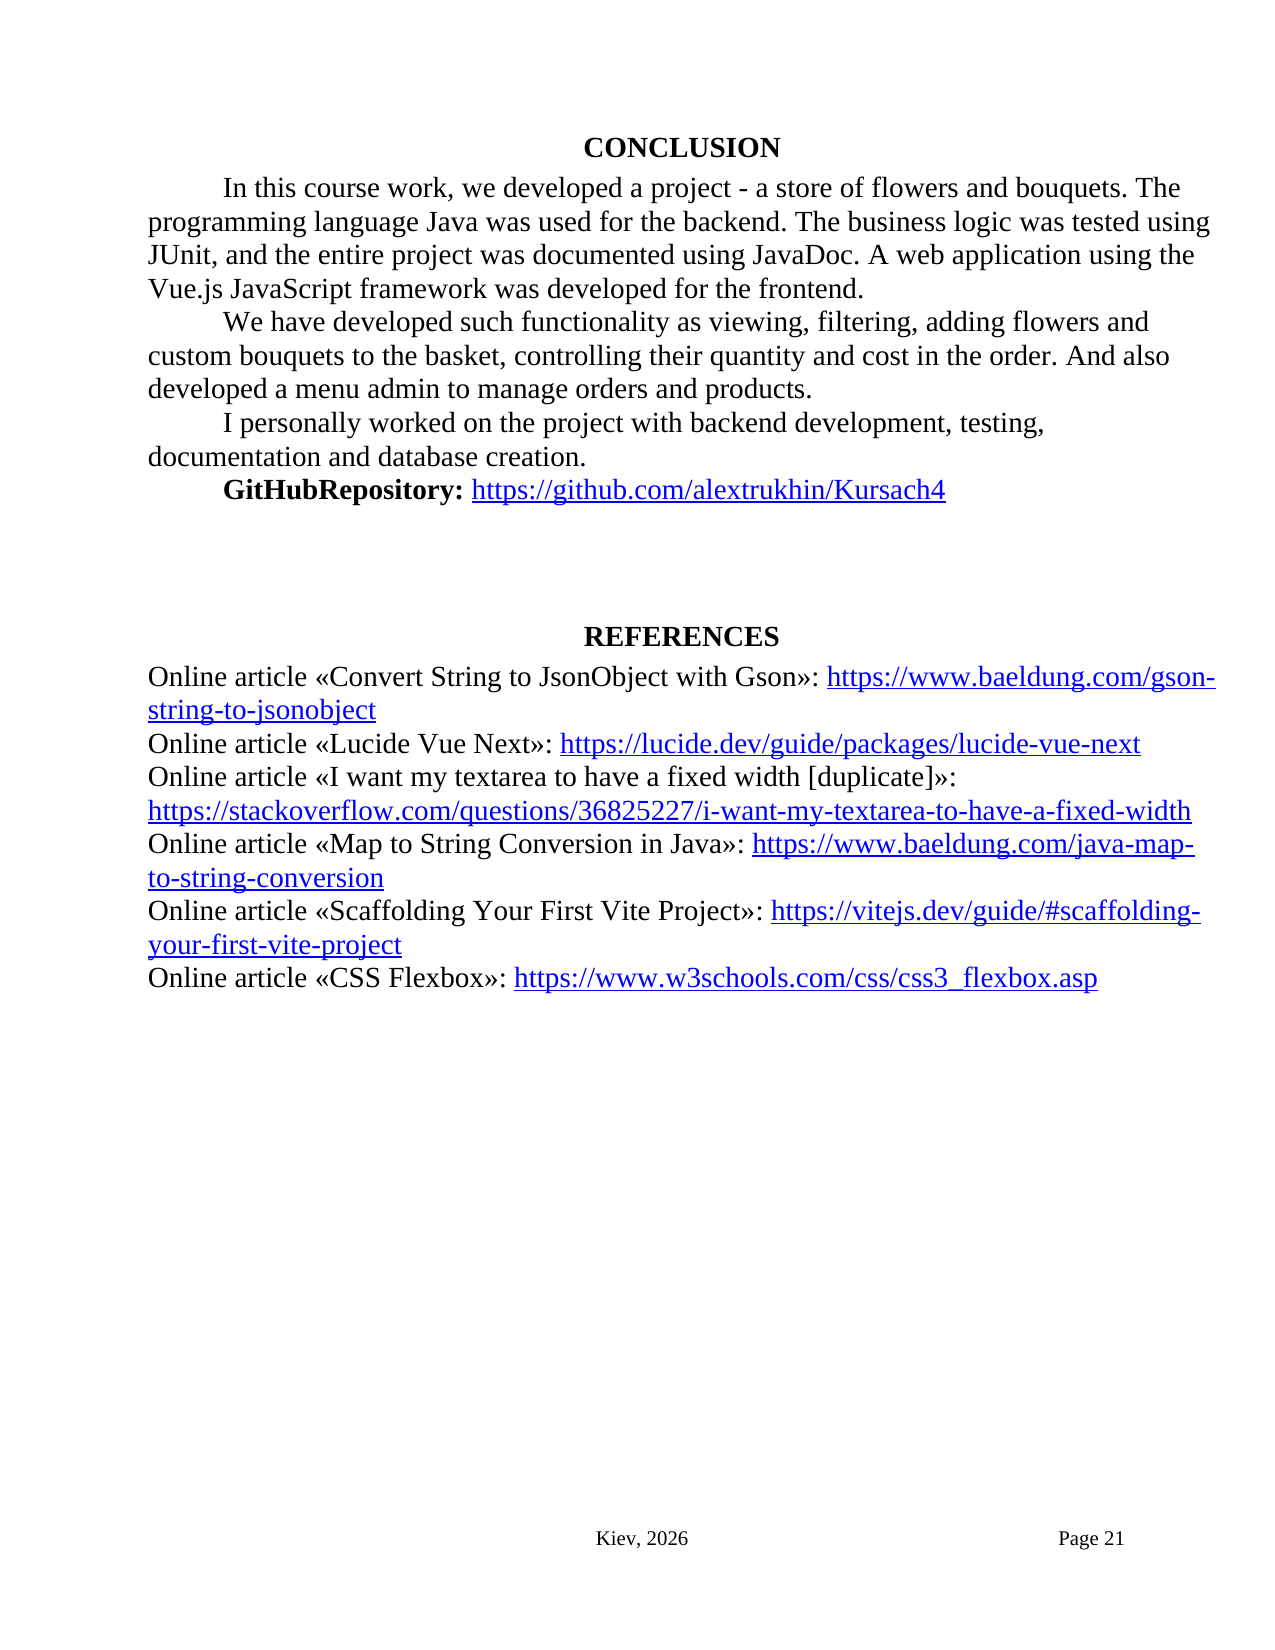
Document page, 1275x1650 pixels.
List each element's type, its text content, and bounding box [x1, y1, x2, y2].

text Online article «Scaffolding Your First Vite Project»: https://vitejs.dev/guide/#scaffolding-your-first-vite-project [148, 893, 1216, 961]
text Online article «Convert String to JsonObject with Gson»: https://www.baeldung.com/gson-string-to-jsonobject [148, 659, 1216, 726]
text Online article «I want my textarea to have a fixed width [duplicate]»: https://stackoverflow.com/questions/36825227/i-want-my-textarea-to-have-a-fixed-width [148, 759, 1216, 826]
text Online article «Lucide Vue Next»: https://lucide.dev/guide/packages/lucide-vue-next [148, 726, 1216, 759]
text I personally worked on the project with backend development, testing, documentation and database creation. [148, 405, 1216, 472]
text GitHubRepository: https://github.com/alextrukhin/Kursach4 [148, 472, 1216, 506]
subtitle CONCLUSION [148, 131, 1216, 164]
text Online article «CSS Flexbox»: https://www.w3schools.com/css/css3_flexbox.asp [148, 961, 1216, 994]
text Online article «Map to String Conversion in Java»: https://www.baeldung.com/java-map-to-string-conversion [148, 826, 1216, 893]
text We have developed such functionality as viewing, filtering, adding flowers and custom bouquets to the basket, controlling their quantity and cost in the order. And also developed a menu admin to manage orders and products. [148, 304, 1216, 405]
text In this course work, we developed a project - a store of flowers and bouquets. The programming language Java was used for the backend. The business logic was tested using JUnit, and the entire project was documented using JavaDoc. A web application using the Vue.js JavaScript framework was developed for the frontend. [148, 170, 1216, 304]
subtitle REFERENCES [148, 619, 1216, 652]
